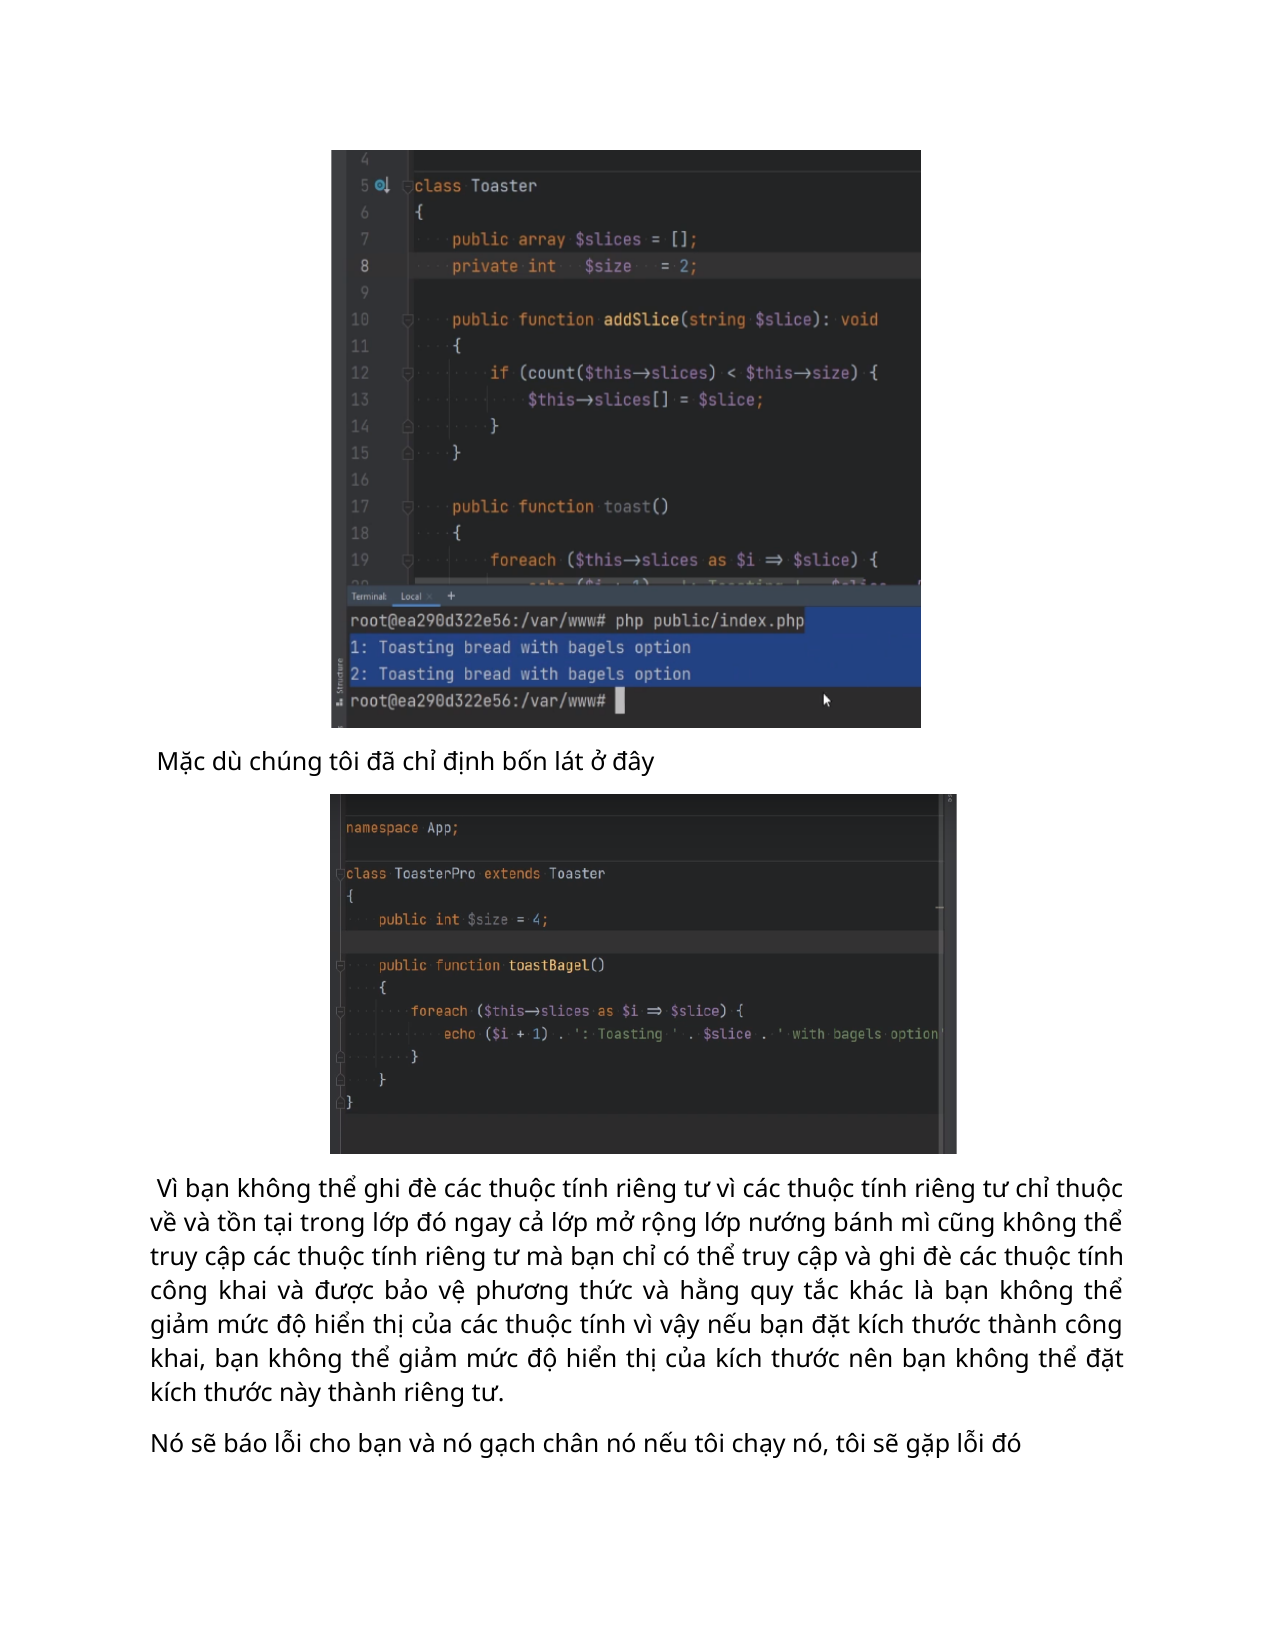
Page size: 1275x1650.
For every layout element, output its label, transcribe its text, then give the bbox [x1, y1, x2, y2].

text Nó sẽ báo lỗi cho bạn và nó gạch chân nó nếu tôi chạy nó, tôi sẽ gặp lỗi đó [150, 1425, 1125, 1459]
picture [331, 150, 921, 728]
picture [330, 794, 957, 1154]
text Vì bạn không thể ghi đè các thuộc tính riêng tư vì các thuộc tính riêng tư chỉ thuộc về và tồn tại trong lớp đó ngay cả lớp mở rộng lớp nướng bánh mì cũng không thể truy cập các thuộc tính riêng tư mà bạn chỉ có thể truy cập và ghi đè các thuộc tính công khai và được bảo vệ phương thức và hằng quy tắc khác là bạn không thể giảm mức độ hiển thị của các thuộc tính vì vậy nếu bạn đặt kích thước thành công khai, bạn không thể giảm mức độ hiển thị của kích thước nên bạn không thể đặt kích thước này thành riêng tư. [150, 1170, 1125, 1409]
text Mặc dù chúng tôi đã chỉ định bốn lát ở đây [150, 744, 1125, 778]
